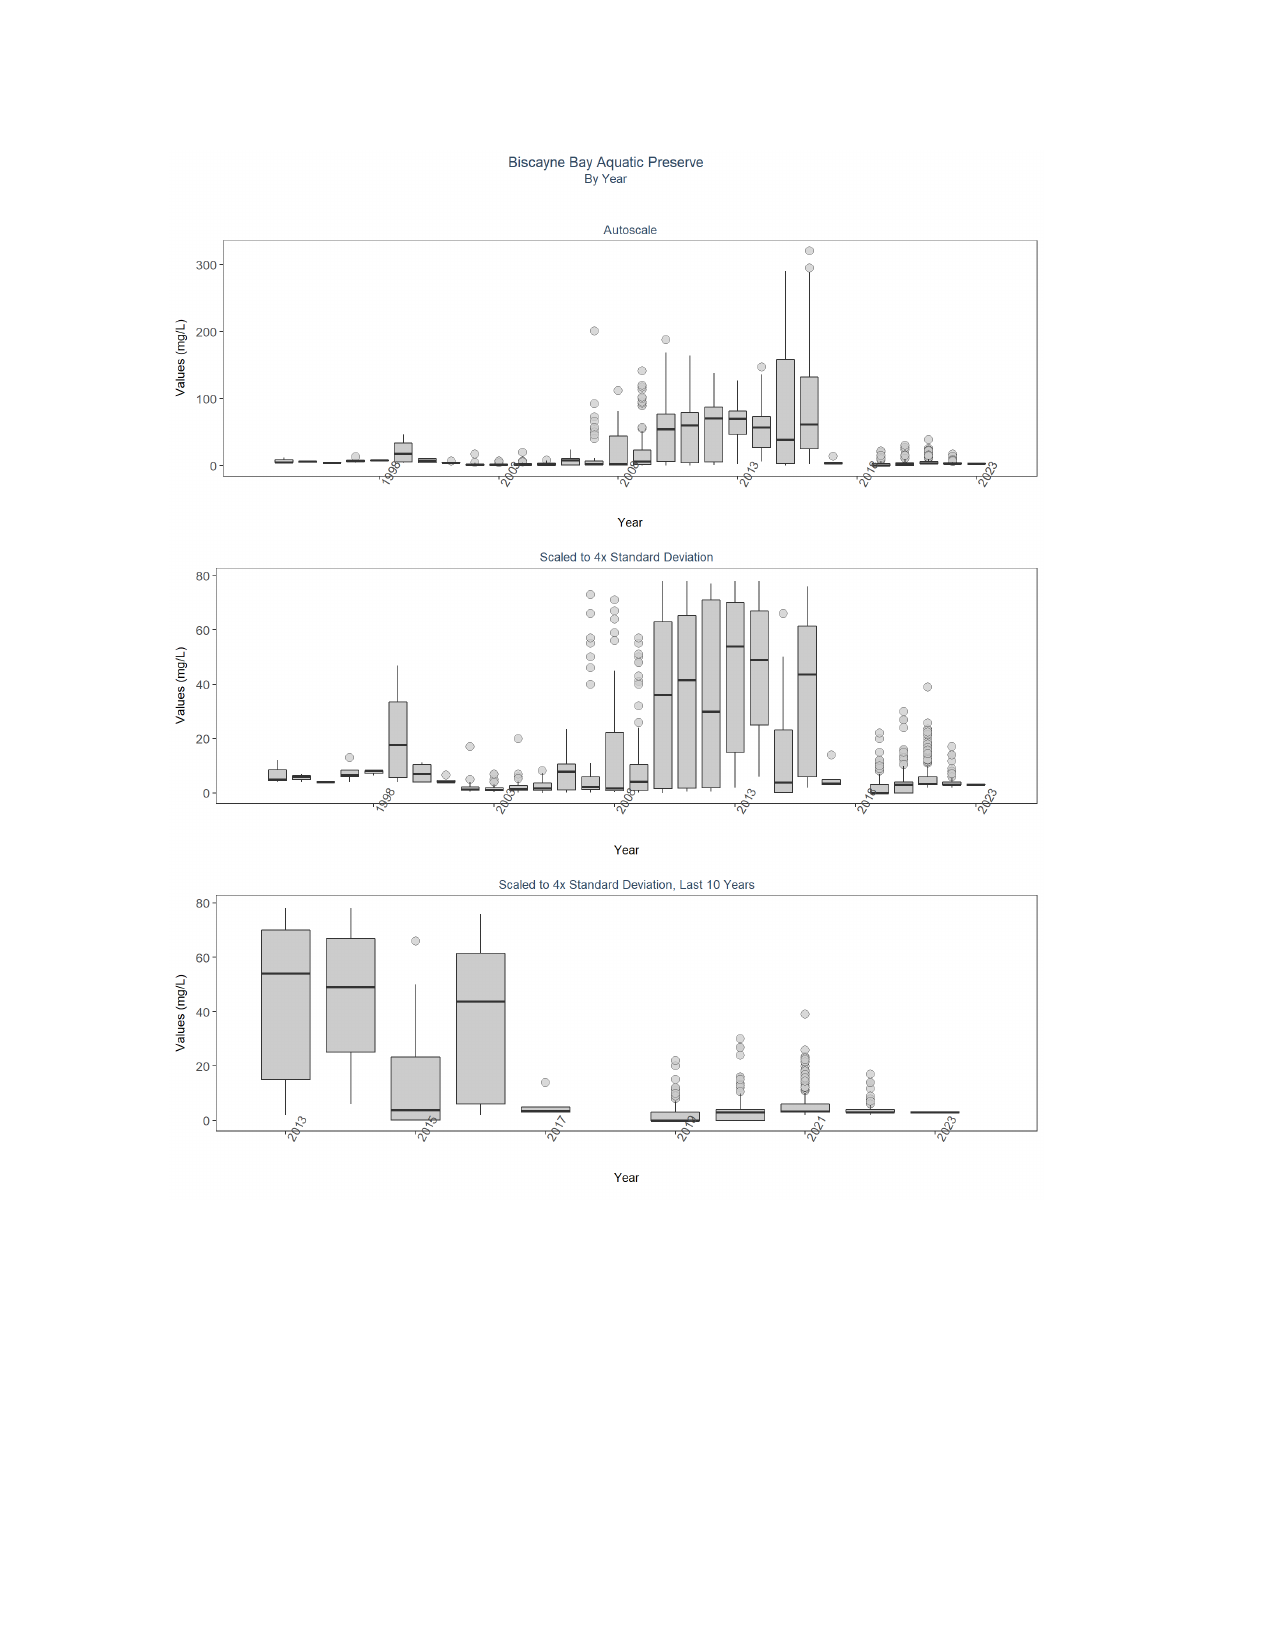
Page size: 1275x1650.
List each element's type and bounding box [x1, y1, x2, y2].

picture [168, 150, 1044, 1200]
